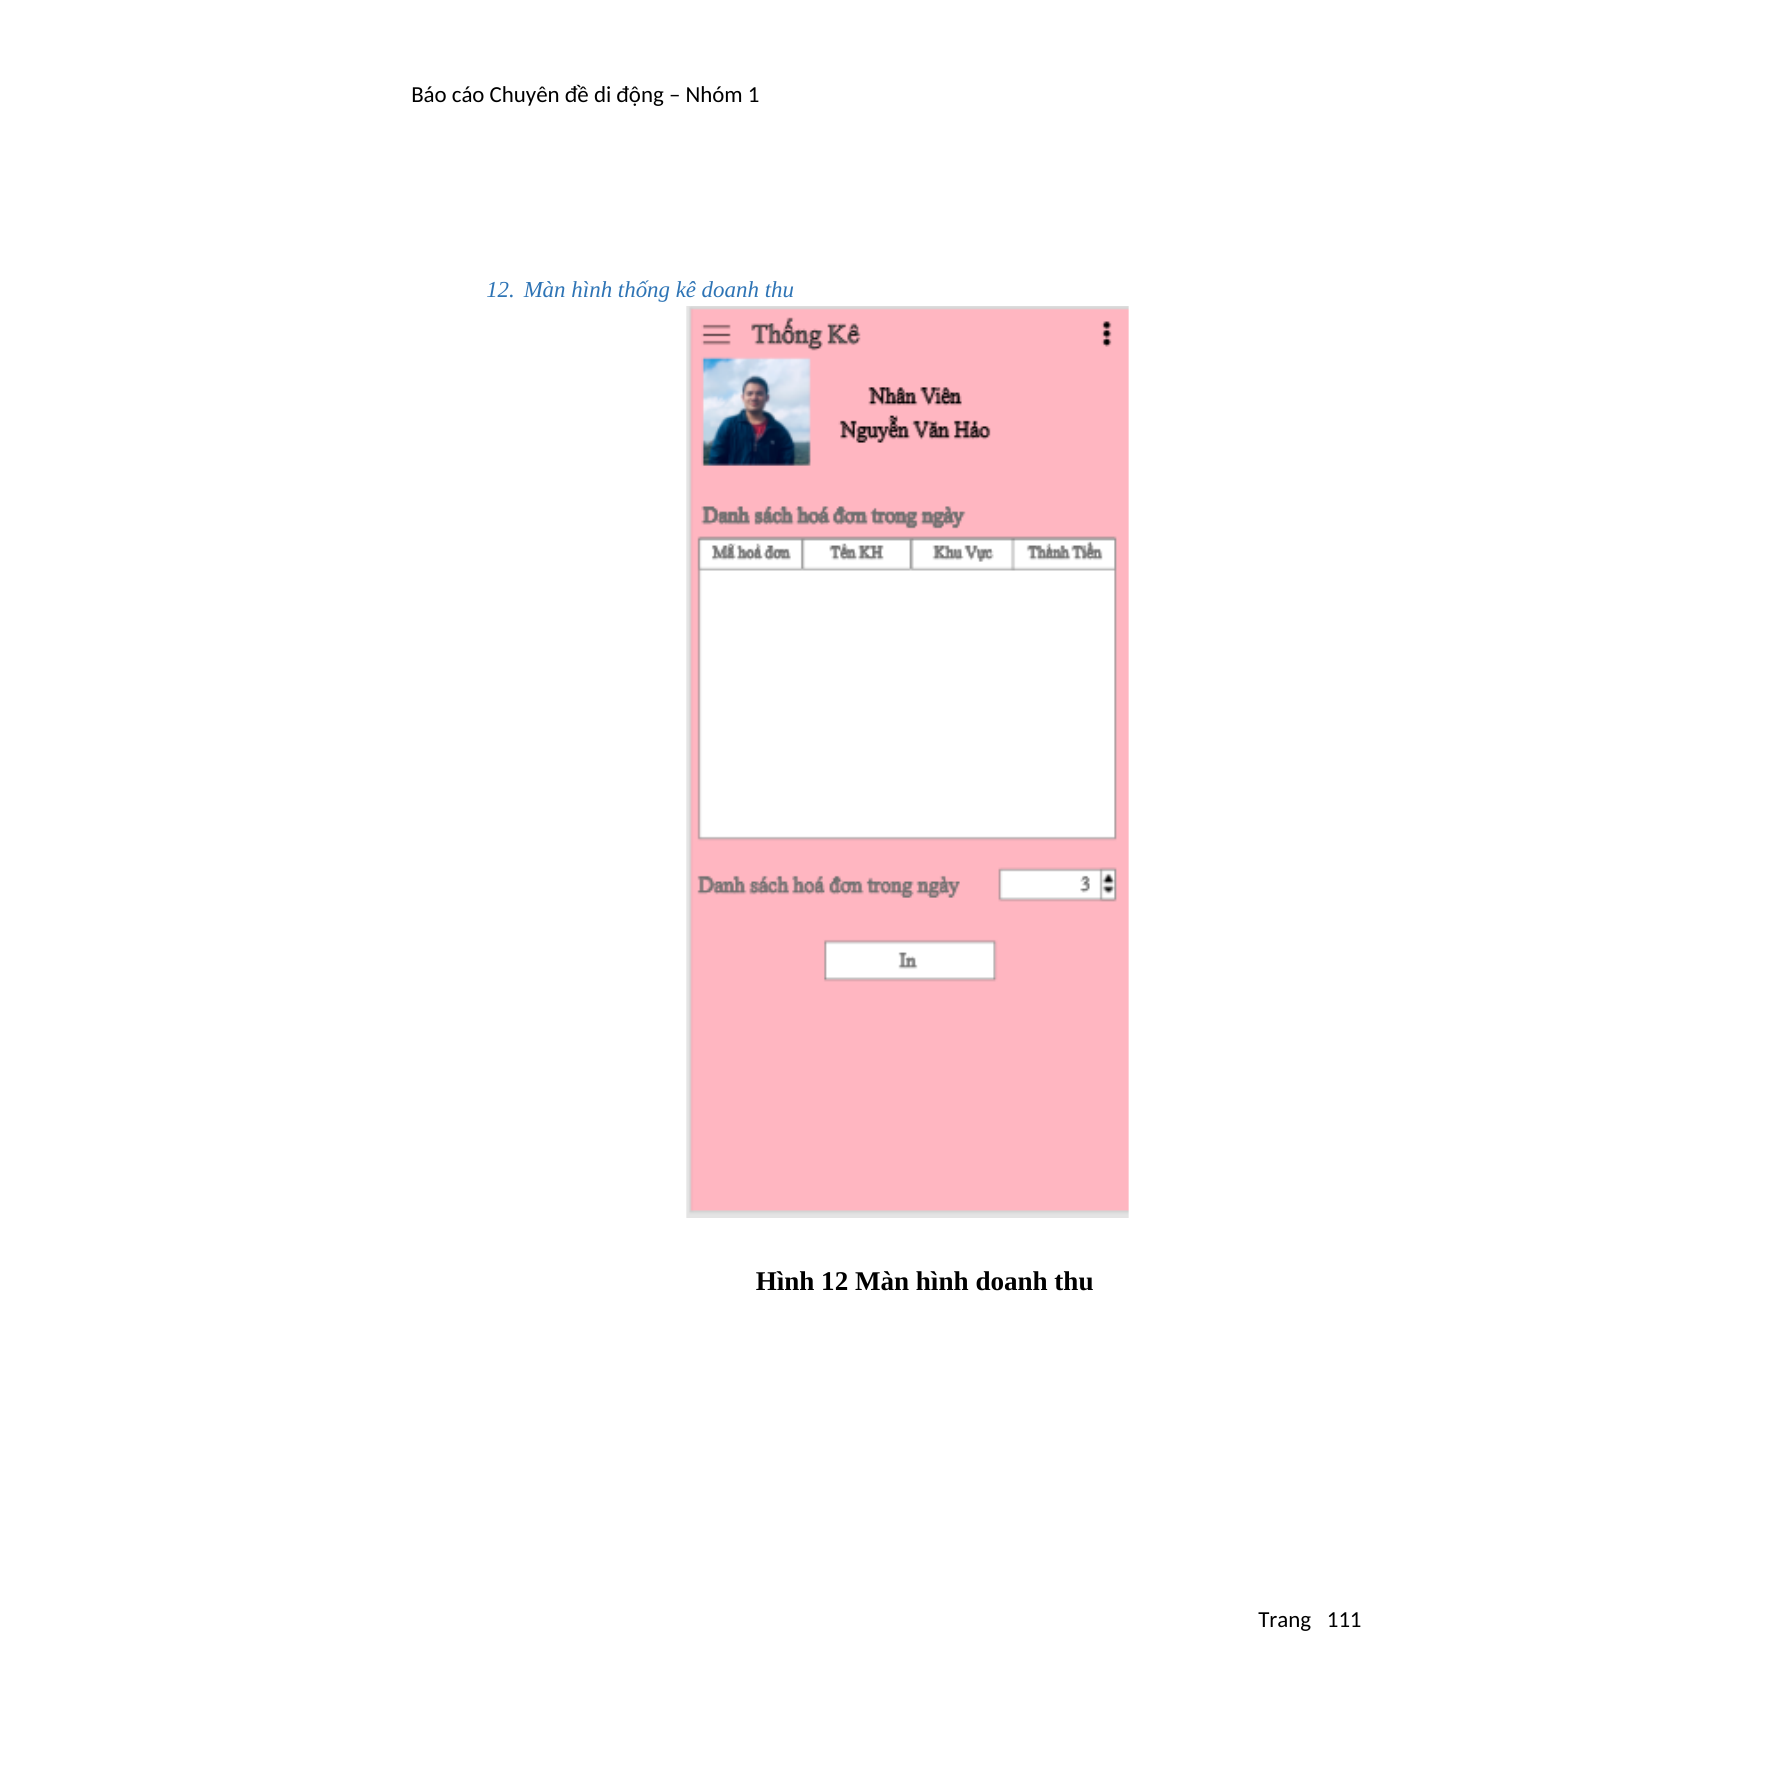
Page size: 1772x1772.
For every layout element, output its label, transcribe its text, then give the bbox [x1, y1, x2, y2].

subtitle Màn hình thống kê doanh thu [486, 276, 1361, 303]
text Hình 12 Màn hình doanh thu [486, 1265, 1363, 1296]
picture [686, 306, 1129, 1218]
